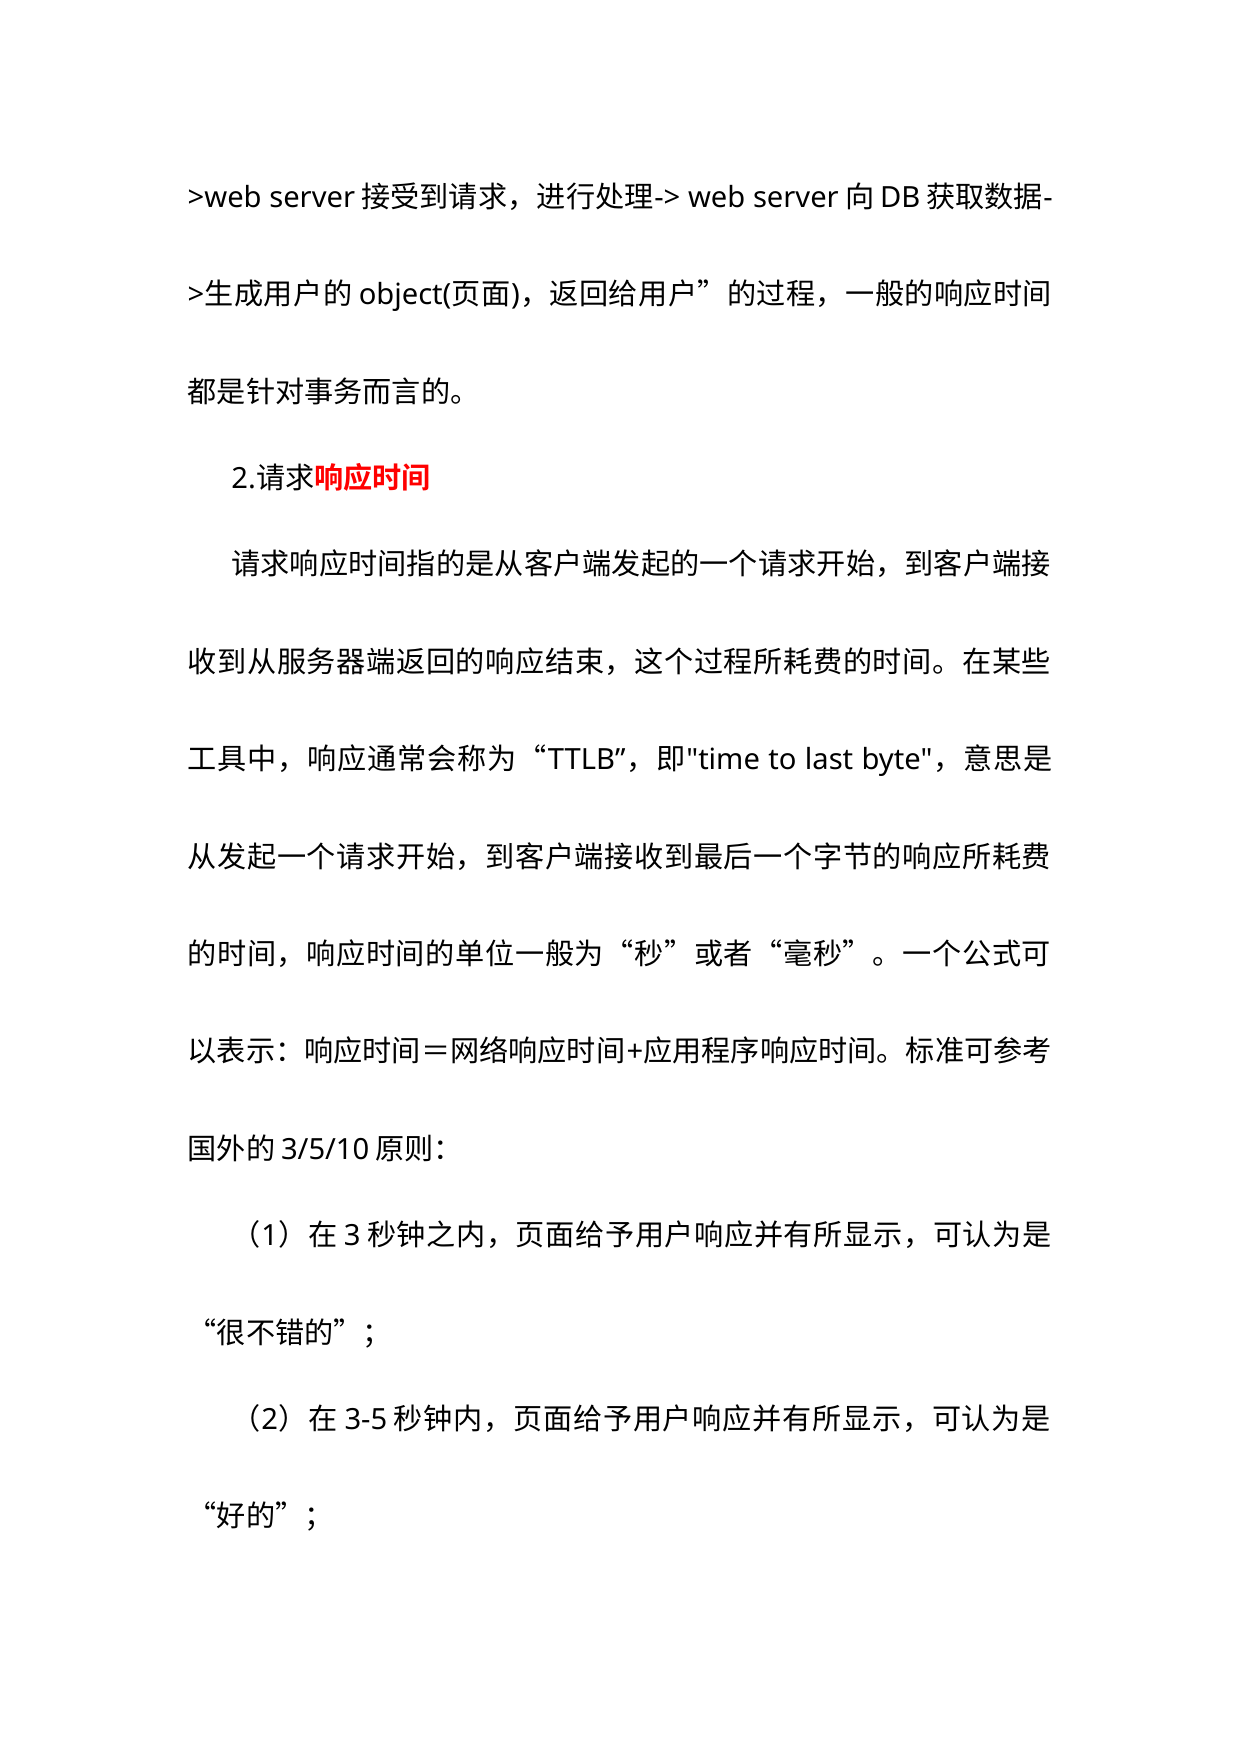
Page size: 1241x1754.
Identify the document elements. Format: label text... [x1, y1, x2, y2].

text （2）在3-5秒钟内，页面给予用户响应并有所显示，可认为是“好的”； [187, 1384, 1053, 1547]
list （1）在3秒钟之内，页面给予用户响应并有所显示，可认为是“很不错的”； [187, 1200, 1053, 1363]
text 2.请求响应时间 [187, 443, 1053, 508]
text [187, 162, 1053, 422]
text 请求响应时间指的是从客户端发起的一个请求开始，到客户端接收到从服务器端返回的响应结束，这个过程所耗费的时间。在某些工具中，响应通常会称为“TTLB”，即"time to last byte"，意思是从发起一个请求开始，到客户端接收到最后一个字节的响应所耗费的时间，响应时间的单位一般为“秒”或者“毫秒”。一个公式可以表示：响应时间＝网络响应时间+应用程序响应时间。标准可参考国外的3/5/10原则： [187, 529, 1053, 1179]
